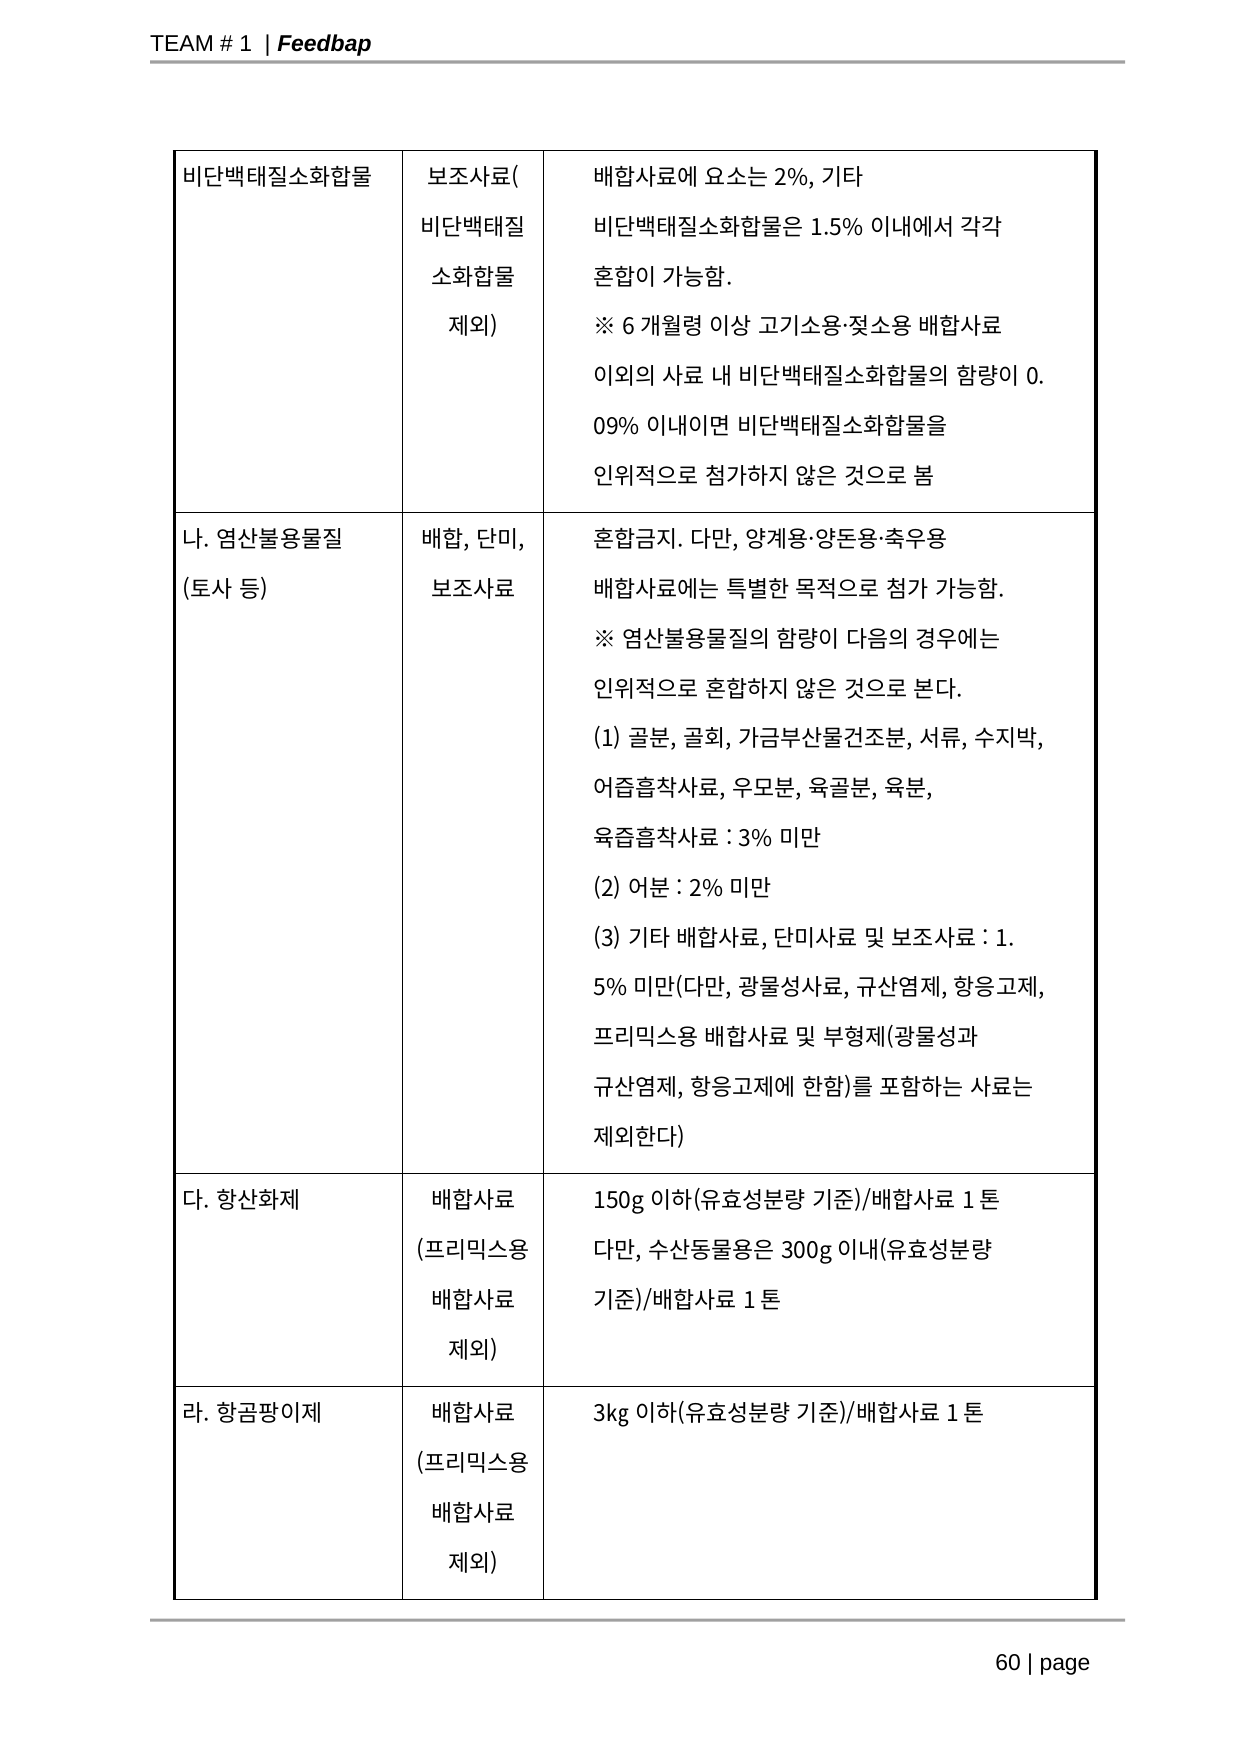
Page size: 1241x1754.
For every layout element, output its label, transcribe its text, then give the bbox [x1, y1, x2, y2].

table_cell 3㎏ 이하(유효성분량 기준)/배합사료 1톤 [544, 1387, 1094, 1599]
table_cell 150g 이하(유효성분량 기준)/배합사료 1톤 다만, 수산동물용은 300g이내(유효성분량 기준)/배합사료 1톤 [544, 1174, 1094, 1386]
table_cell 배합사료 (프리믹스용 배합사료 제외) [403, 1174, 543, 1386]
table_cell 배합사료 (프리믹스용 배합사료 제외) [403, 1387, 543, 1599]
table_cell 가. 비단백태질소화합물 [176, 151, 402, 512]
table_cell 혼합금지. 다만, 양계용·양돈용·축우용 배합사료에는 특별한 목적으로 첨가 가능함. ※ 염산불용물질의 함량이 다음의 경우에는 인위적으로 혼합하지 않은 것으로 본다. (1) 골분, 골회, 가금부산물건조분, 서류, 수지박, 어즙흡착사료, 우모분, 육골분, 육분, 육즙흡착사료 : 3% 미만 (2) 어분 : 2% 미만 (3) 기타 배합사료, 단미사료 및 보조사료 : 1.5% 미만(다만, 광물성사료, 규산염제, 항응고제, 프리믹스용 배합사료 및 부형제(광물성과 규산염제, 항응고제에 한함)를 포함하는 사료는 제외한다) [544, 513, 1094, 1173]
table_cell 나. 염산불용물질 (토사 등) [176, 513, 402, 1173]
table_cell 배합, 단미, 보조사료 [403, 513, 543, 1173]
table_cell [544, 151, 1094, 512]
table_cell 라. 항곰팡이제 [176, 1387, 402, 1599]
table_cell 다. 항산화제 [176, 1174, 402, 1386]
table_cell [403, 151, 543, 512]
